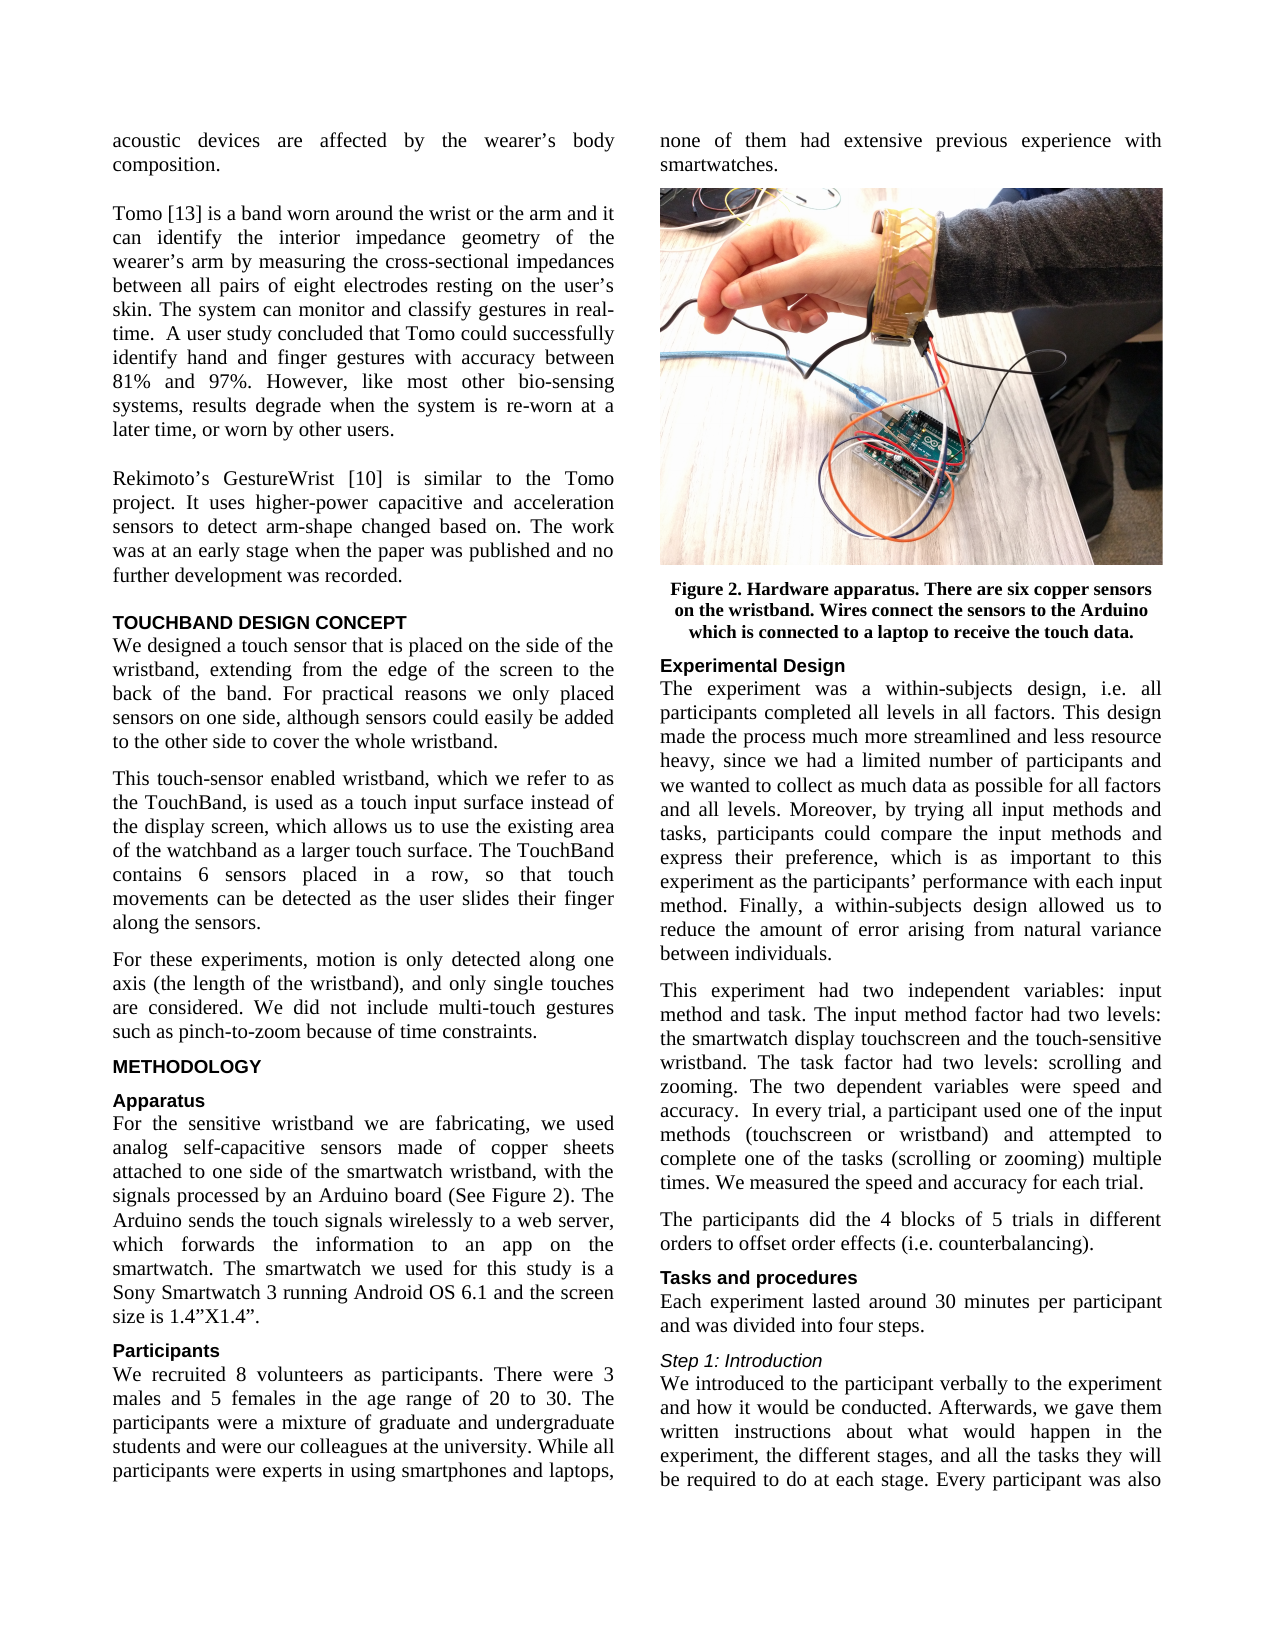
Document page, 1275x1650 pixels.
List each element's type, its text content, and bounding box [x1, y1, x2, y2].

text We recruited 8 volunteers as participants. There were 3 males and 5 females in the age range of 20 to 30. The participants were a mixture of graduate and undergraduate students and were our colleagues at the university. While all participants were experts in using smartphones and laptops, none of them had extensive previous experience with smartwatches. [112, 1362, 615, 1482]
text We recruited 8 volunteers as participants. There were 3 males and 5 females in the age range of 20 to 30. The participants were a mixture of graduate and undergraduate students and were our colleagues at the university. While all participants were experts in using smartphones and laptops, none of them had extensive previous experience with smartwatches. [660, 127, 1162, 176]
text This touch-sensor enabled wristband, which we refer to as the TouchBand, is used as a touch input surface instead of the display screen, which allows us to use the existing area of the watchband as a larger touch surface. The TouchBand contains 6 sensors placed in a row, so that touch movements can be detected as the user slides their finger along the sensors. [112, 766, 615, 934]
text Rekimoto’s GestureWrist [10] is similar to the Tomo project. It uses higher-power capacitive and acceleration sensors to detect arm-shape changed based on. The work was at an early stage when the paper was published and no further development was recorded. [112, 466, 615, 587]
text For the sensitive wristband we are fabricating, we used analog self-capacitive sensors made of copper sheets attached to one side of the smartwatch wristband, with the signals processed by an Arduino board (See Figure 2). The Arduino sends the touch signals wirelessly to a web server, which forwards the information to an app on the smartwatch. The smartwatch we used for this study is a Sony Smartwatch 3 running Android OS 6.1 and the screen size is 1.4”X1.4”. [112, 1111, 615, 1328]
text The participants did the 4 blocks of 5 trials in different orders to offset order effects (i.e. counterbalancing). [660, 1207, 1162, 1255]
text Figure 2. Hardware apparatus. There are six copper sensors on the wristband. Wires connect the sensors to the Arduino which is connected to a laptop to receive the touch data. [660, 577, 1162, 642]
text Tomo [13] is a band worn around the wrist or the arm and it can identify the interior impedance geometry of the wearer’s arm by measuring the cross-sectional impedances between all pairs of eight electrodes resting on the user’s skin. The system can monitor and classify gestures in real-time. A user study concluded that Tomo could successfully identify hand and finger gestures with accuracy between 81% and 97%. However, like most other bio-sensing systems, results degrade when the system is re-worn at a later time, or worn by other users. [112, 201, 615, 441]
text Each experiment lasted around 30 minutes per participant and was divided into four steps. [660, 1289, 1162, 1337]
subtitle Step 1: Introduction [660, 1349, 1162, 1371]
subtitle TouchBand design concept [112, 612, 615, 633]
picture [660, 188, 1163, 565]
subtitle Tasks and procedures [660, 1267, 1162, 1289]
text We designed a touch sensor that is placed on the side of the wristband, extending from the edge of the screen to the back of the band. For practical reasons we only placed sensors on one side, although sensors could easily be added to the other side to cover the whole wristband. [112, 633, 615, 753]
text This experiment had two independent variables: input method and task. The input method factor had two levels: the smartwatch display touchscreen and the touch-sensitive wristband. The task factor had two levels: scrolling and zooming. The two dependent variables were speed and accuracy. In every trial, a participant used one of the input methods (touchscreen or wristband) and attempted to complete one of the tasks (scrolling or zooming) multiple times. We measured the speed and accuracy for each trial. [660, 977, 1162, 1194]
subtitle Methodology [112, 1056, 615, 1077]
subtitle Experimental Design [660, 655, 1162, 676]
text The experiment was a within-subjects design, i.e. all participants completed all levels in all factors. This design made the process much more streamlined and less resource heavy, since we had a limited number of participants and we wanted to collect as much data as possible for all factors and all levels. Moreover, by trying all input methods and tasks, participants could compare the input methods and express their preference, which is as important to this experiment as the participants’ performance with each input method. Finally, a within-subjects design allowed us to reduce the amount of error arising from natural variance between individuals. [660, 676, 1162, 965]
text For these experiments, motion is only detected along one axis (the length of the wristband), and only single touches are considered. We did not include multi-touch gestures such as pinch-to-zoom because of time constraints. [112, 947, 615, 1043]
subtitle Apparatus [112, 1090, 615, 1111]
subtitle Participants [112, 1340, 615, 1362]
